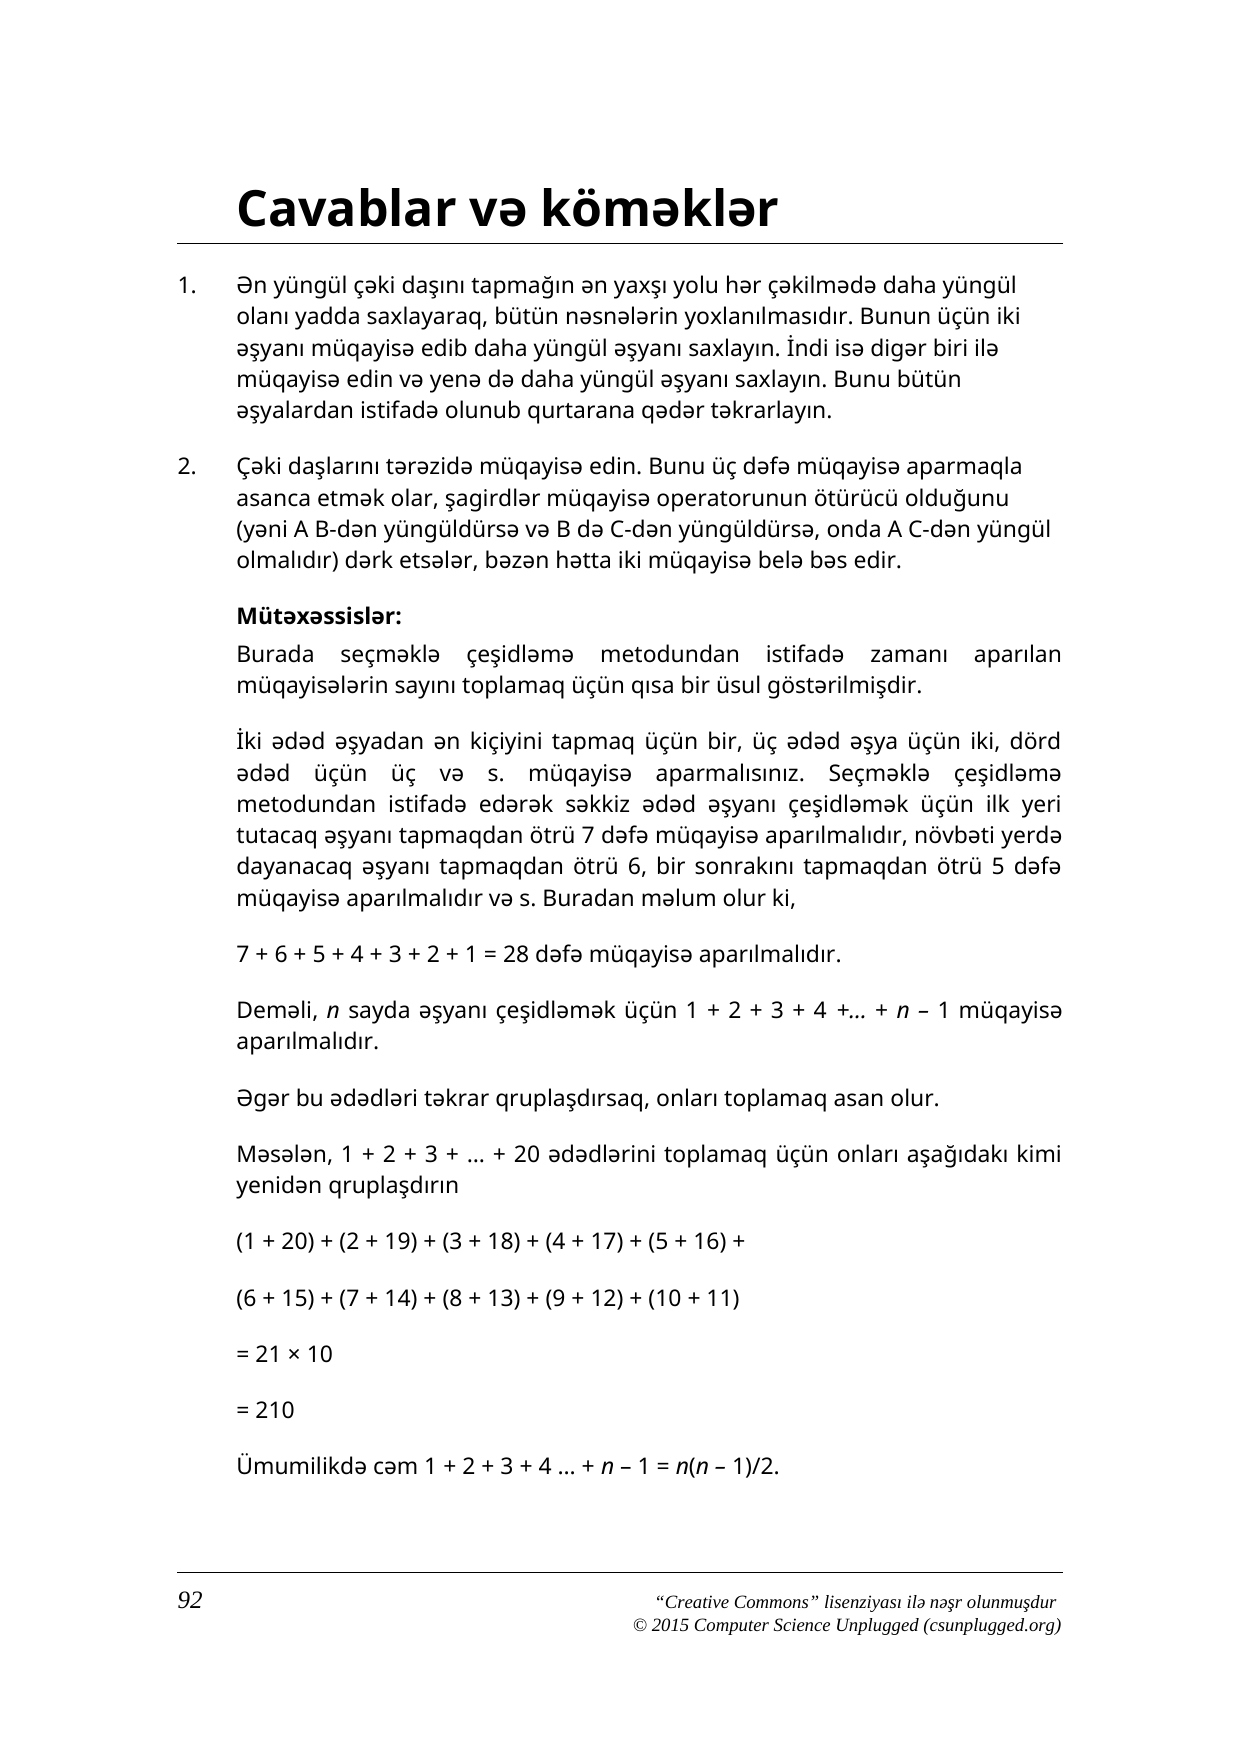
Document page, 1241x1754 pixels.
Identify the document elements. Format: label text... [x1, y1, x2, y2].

text Cavablar və köməklər [177, 173, 1063, 243]
text İki ədəd əşyadan ən kiçiyini tapmaq üçün bir, üç ədəd əşya üçün iki, dörd ədəd üçün üç və s. müqayisə aparmalısınız. Seçməklə çeşidləmə metodundan istifadə edərək səkkiz ədəd əşyanı çeşidləmək üçün ilk yeri tutacaq əşyanı tapmaqdan ötrü 7 dəfə müqayisə aparılmalıdır, növbəti yerdə dayanacaq əşyanı tapmaqdan ötrü 6, bir sonrakını tapmaqdan ötrü 5 dəfə müqayisə aparılmalıdır və s. Buradan məlum olur ki, [236, 725, 1063, 913]
text Burada seçməklə çeşidləmə metodundan istifadə zamanı aparılan müqayisələrin sayını toplamaq üçün qısa bir üsul göstərilmişdir. [236, 638, 1063, 700]
text Ümumilikdə cəm 1 + 2 + 3 + 4 … + n – 1 = n(n – 1)/2. [236, 1450, 1063, 1481]
text (6 + 15) + (7 + 14) + (8 + 13) + (9 + 12) + (10 + 11) [236, 1281, 1063, 1313]
text = 21 × 10 [236, 1338, 1063, 1369]
text Deməli, n sayda əşyanı çeşidləmək üçün 1 + 2 + 3 + 4 +… + n – 1 müqayisə aparılmalıdır. [236, 994, 1063, 1056]
text Əgər bu ədədləri təkrar qruplaşdırsaq, onları toplamaq asan olur. [236, 1081, 1063, 1113]
list Çəki daşlarını tərəzidə müqayisə edin. Bunu üç dəfə müqayisə aparmaqla asanca etmək olar, şagirdlər müqayisə operatorunun ötürücü olduğunu (yəni A B-dən yüngüldürsə və B də C-dən yüngüldürsə, onda A C-dən yüngül olmalıdır) dərk etsələr, bəzən hətta iki müqayisə belə bəs edir. [177, 450, 1063, 575]
text 7 + 6 + 5 + 4 + 3 + 2 + 1 = 28 dəfə müqayisə aparılmalıdır. [236, 938, 1063, 969]
text = 210 [236, 1394, 1063, 1425]
text (1 + 20) + (2 + 19) + (3 + 18) + (4 + 17) + (5 + 16) + [236, 1225, 1063, 1256]
subtitle Mütəxəssislər: [236, 600, 1063, 631]
text Məsələn, 1 + 2 + 3 + … + 20 ədədlərini toplamaq üçün onları aşağıdakı kimi yenidən qruplaşdırın [236, 1138, 1063, 1200]
list Ən yüngül çəki daşını tapmağın ən yaxşı yolu hər çəkilmədə daha yüngül olanı yadda saxlayaraq, bütün nəsnələrin yoxlanılmasıdır. Bunun üçün iki əşyanı müqayisə edib daha yüngül əşyanı saxlayın. İndi isə digər biri ilə müqayisə edin və yenə də daha yüngül əşyanı saxlayın. Bunu bütün əşyalardan istifadə olunub qurtarana qədər təkrarlayın. [177, 269, 1063, 425]
